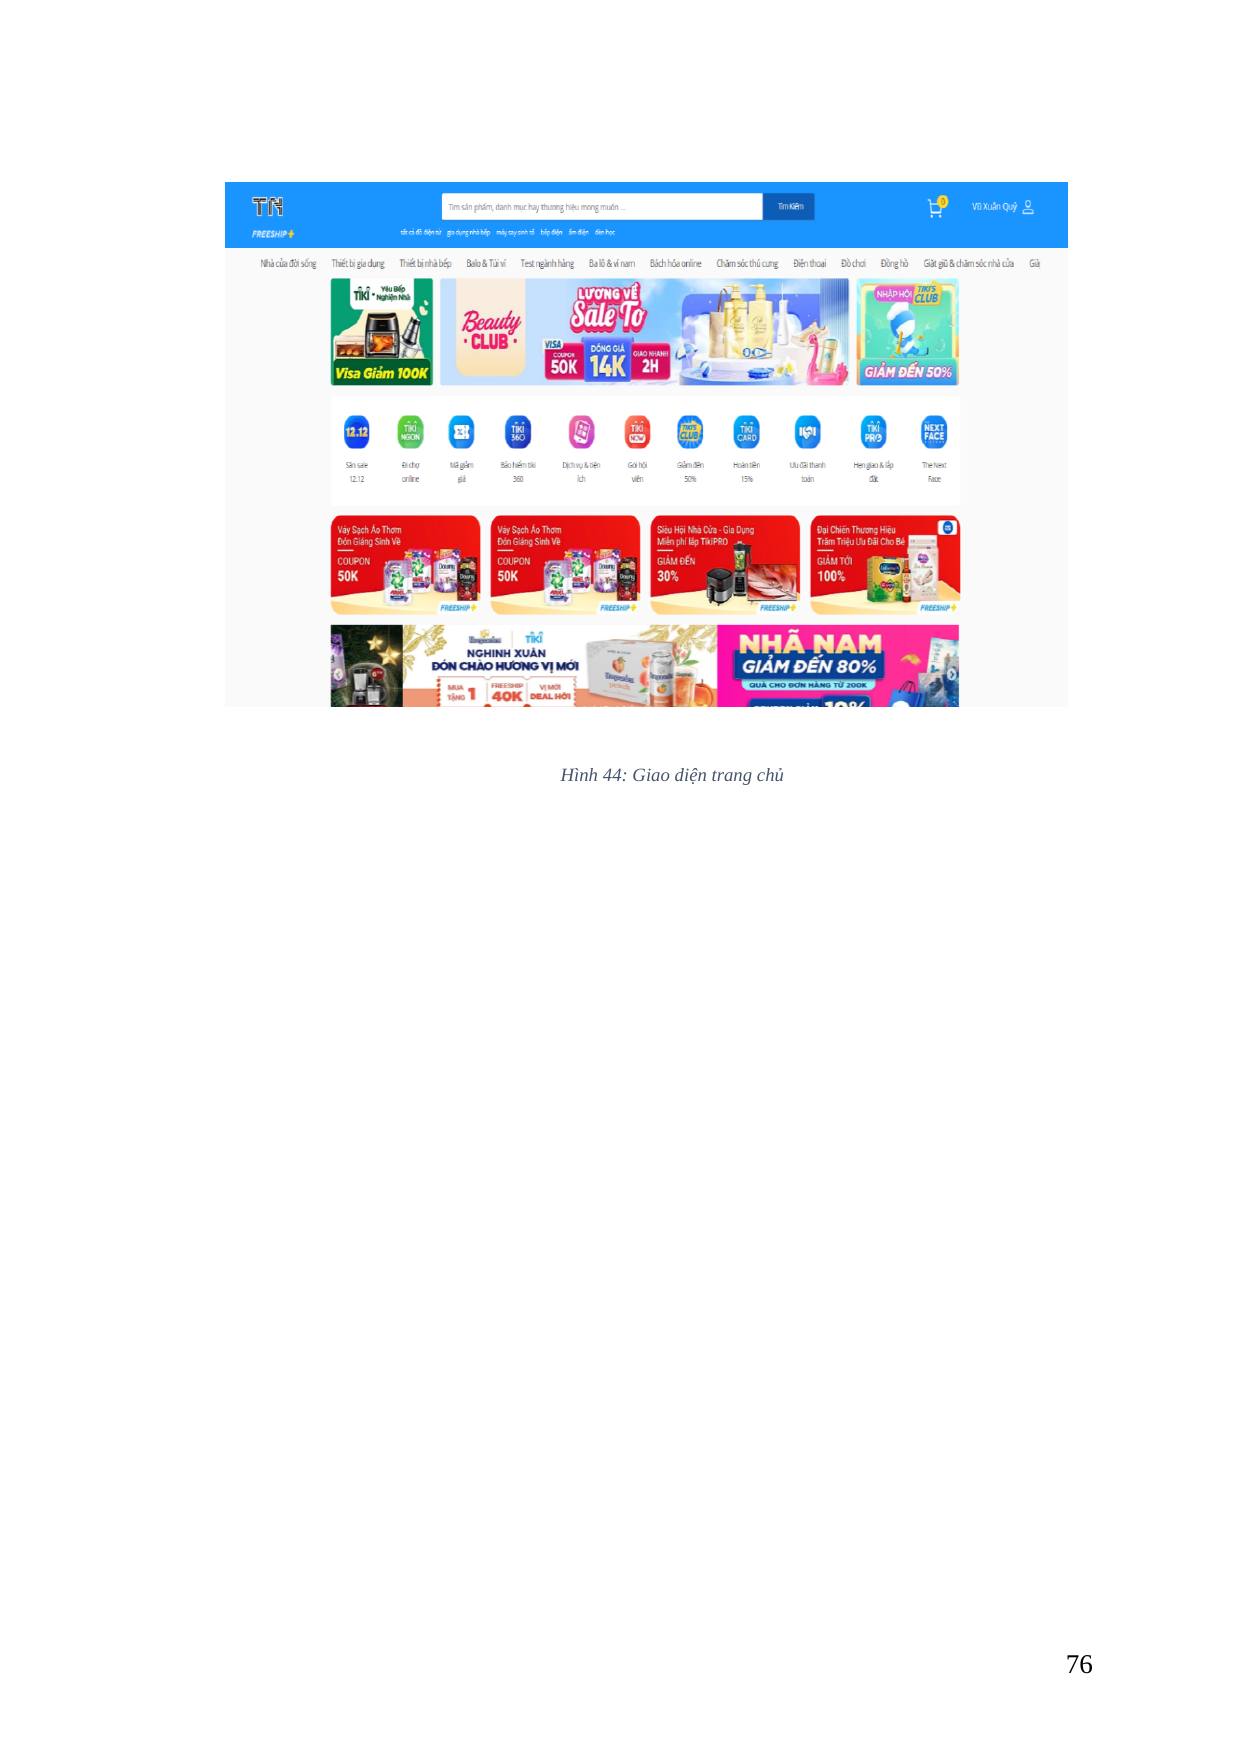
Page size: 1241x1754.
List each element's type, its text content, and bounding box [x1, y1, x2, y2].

picture [225, 182, 1068, 707]
